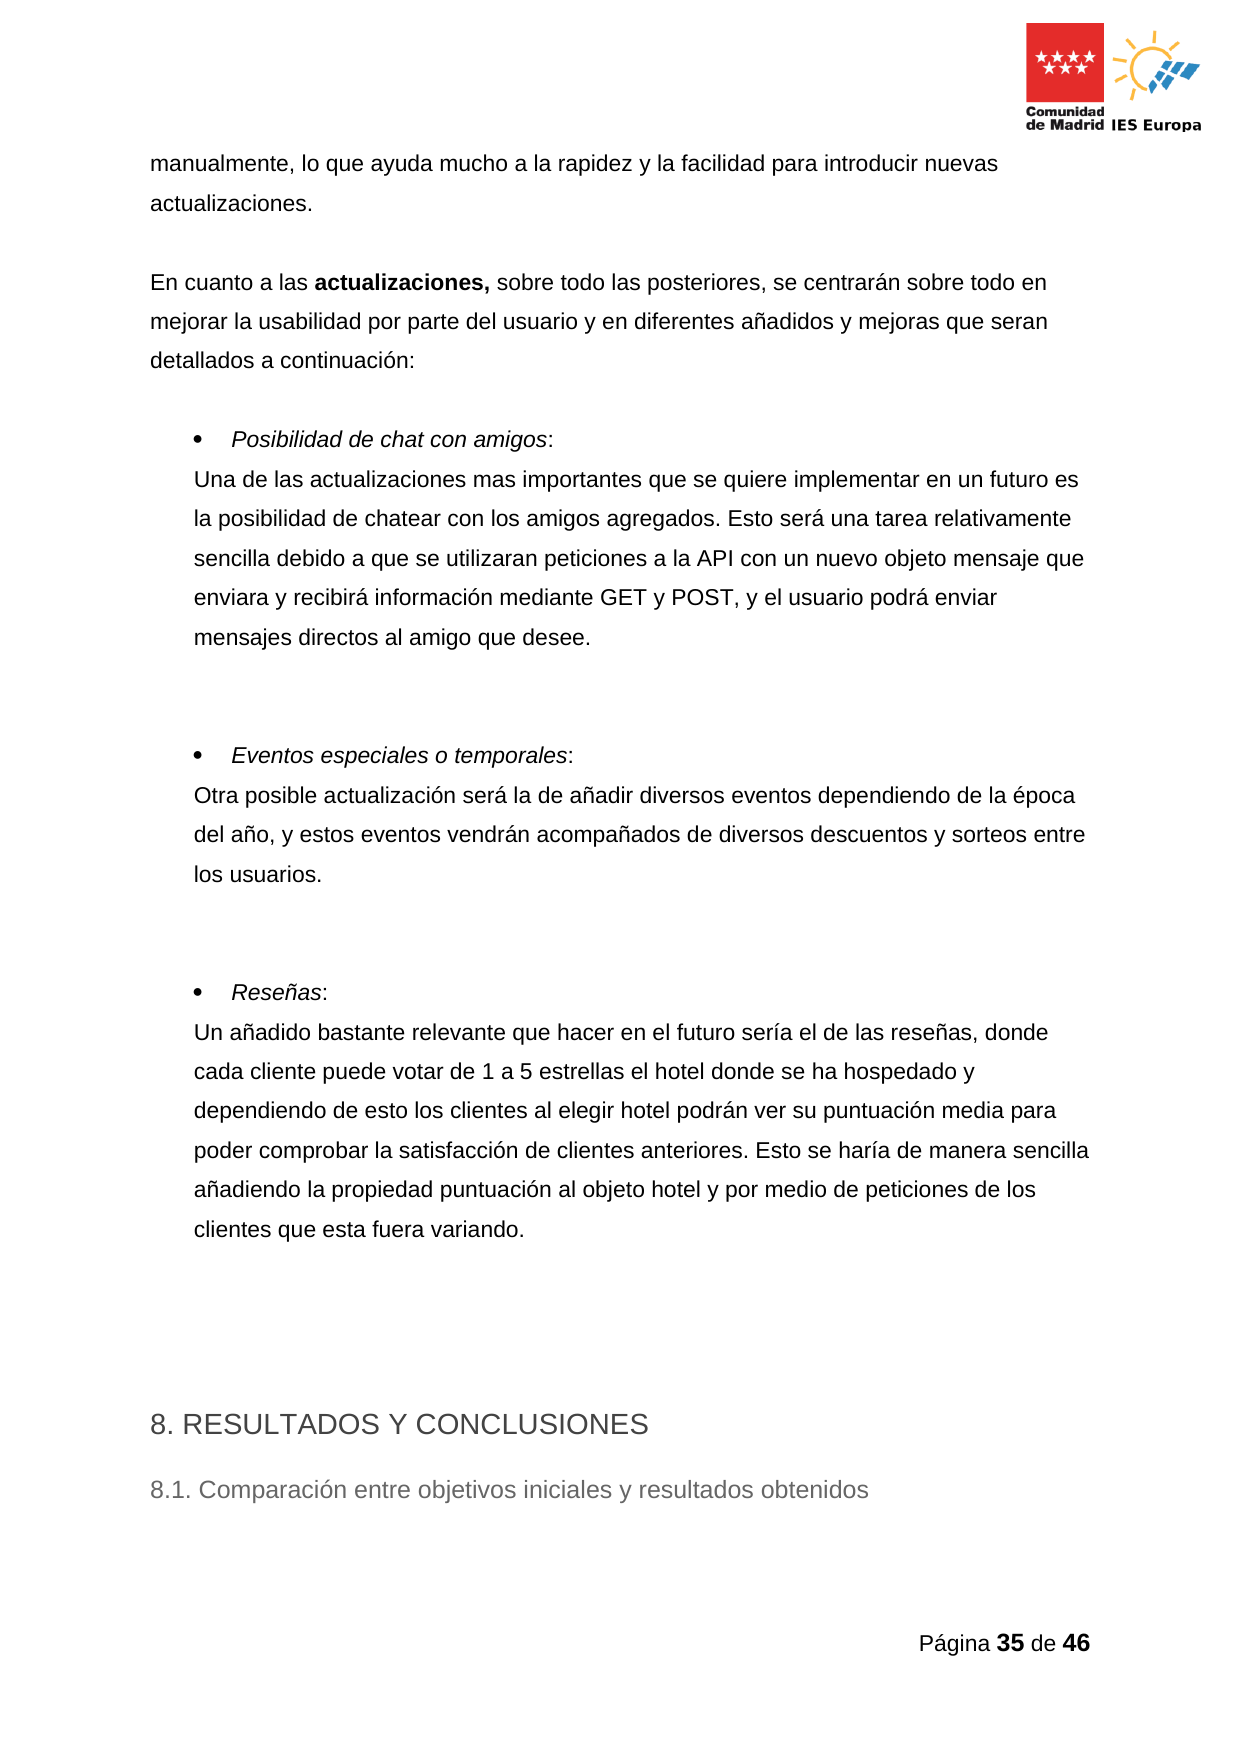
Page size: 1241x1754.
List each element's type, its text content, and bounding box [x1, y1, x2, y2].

list Posibilidad de chat con amigos: [194, 426, 1090, 453]
text Una de las actualizaciones mas importantes que se quiere implementar en un futuro es la posibilidad de chatear con los amigos agregados. Esto será una tarea relativamente sencilla debido a que se utilizaran peticiones a la API con un nuevo objeto mensaje que enviara y recibirá información mediante GET y POST, y el usuario podrá enviar mensajes directos al amigo que desee. [194, 466, 1090, 650]
text Otra posible actualización será la de añadir diversos eventos dependiendo de la época del año, y estos eventos vendrán acompañados de diversos descuentos y sorteos entre los usuarios. [194, 782, 1090, 887]
list Eventos especiales o temporales: [194, 742, 1090, 768]
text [150, 150, 1090, 216]
list Reseñas: [194, 979, 1090, 1005]
subtitle 8. RESULTADOS Y CONCLUSIONES [150, 1407, 1090, 1441]
picture [1026, 23, 1215, 132]
text En cuanto a las actualizaciones, sobre todo las posteriores, se centrarán sobre todo en mejorar la usabilidad por parte del usuario y en diferentes añadidos y mejoras que seran detallados a continuación: [150, 268, 1090, 374]
subtitle 8.1. Comparación entre objetivos iniciales y resultados obtenidos [150, 1475, 1090, 1504]
text Un añadido bastante relevante que hacer en el futuro sería el de las reseñas, donde cada cliente puede votar de 1 a 5 estrellas el hotel donde se ha hospedado y dependiendo de esto los clientes al elegir hotel podrán ver su puntuación media para poder comprobar la satisfacción de clientes anteriores. Esto se haría de manera sencilla añadiendo la propiedad puntuación al objeto hotel y por medio de peticiones de los clientes que esta fuera variando. [194, 1018, 1090, 1242]
